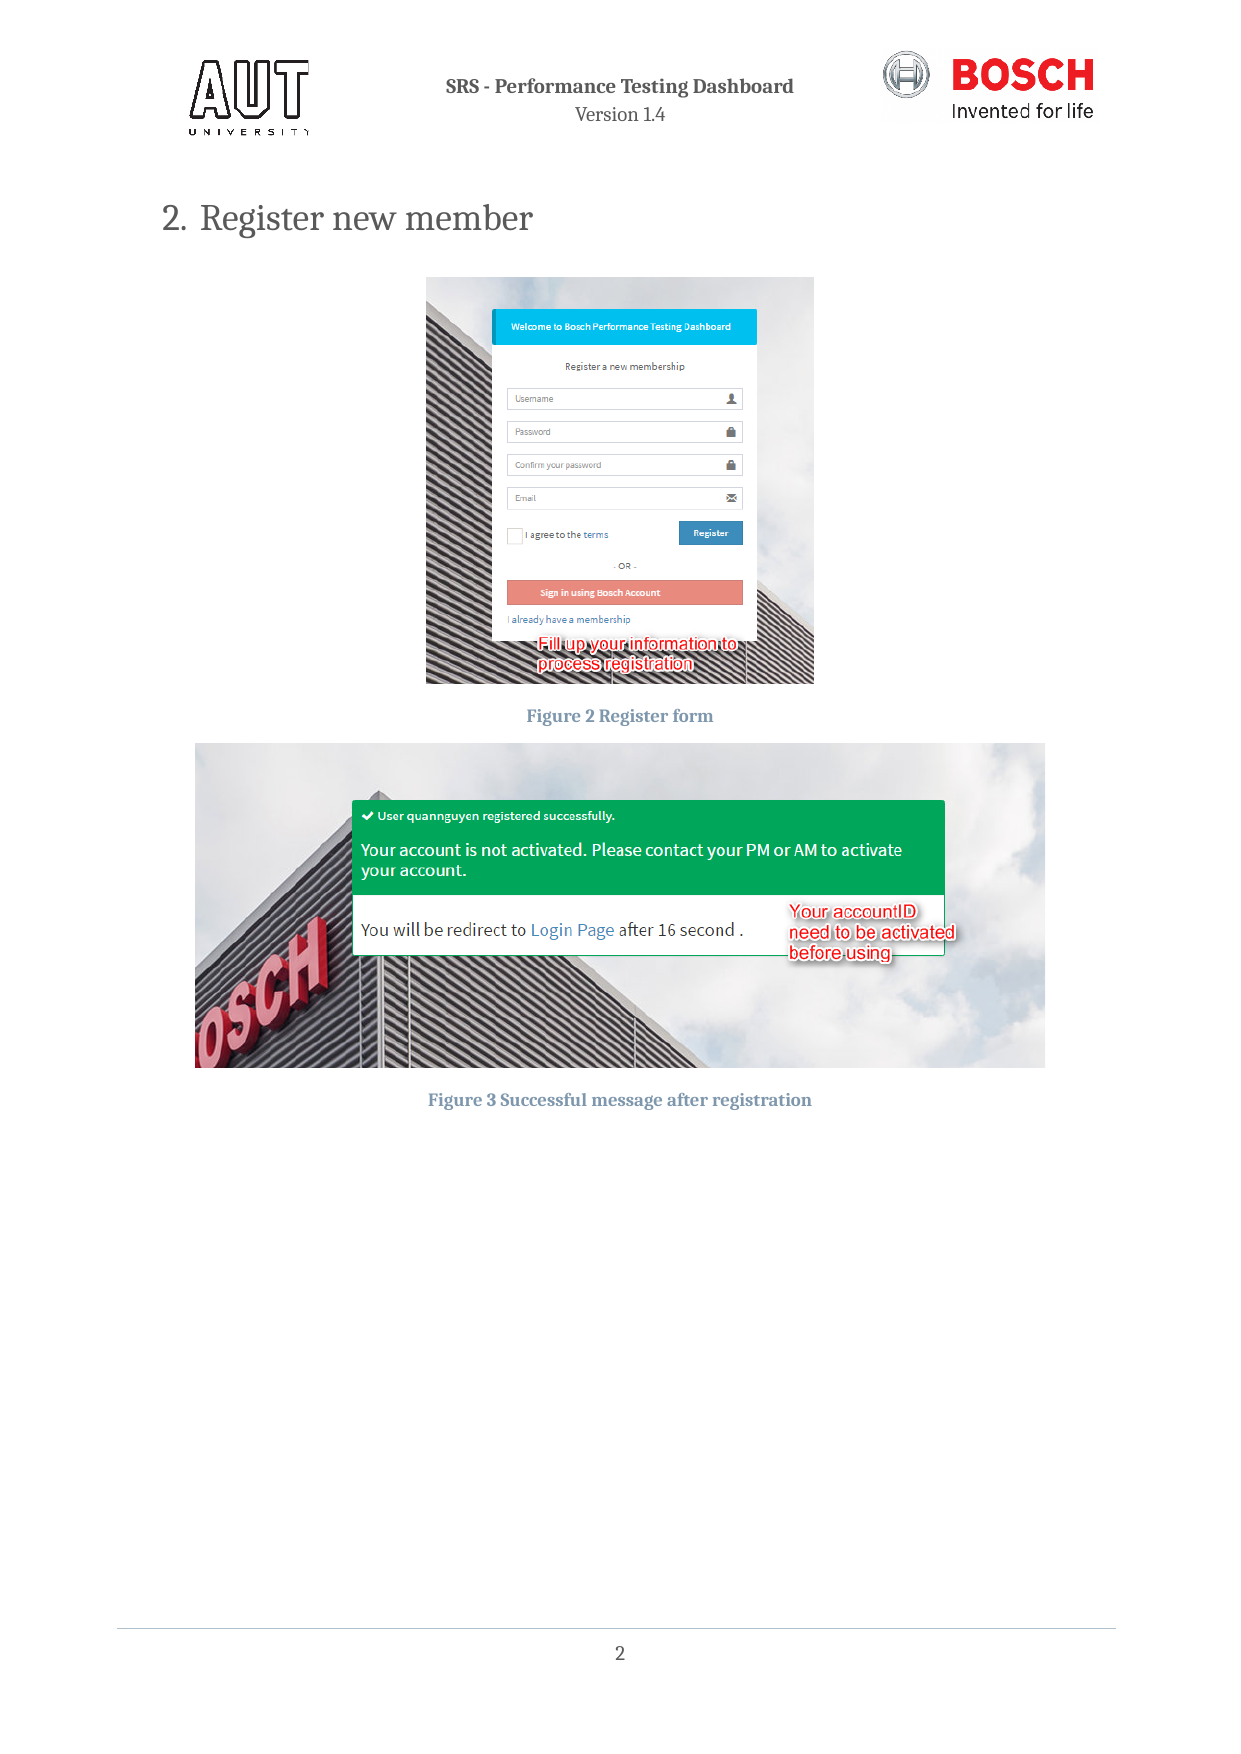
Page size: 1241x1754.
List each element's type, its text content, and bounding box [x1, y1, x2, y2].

picture [426, 277, 814, 684]
text Figure 2 Register form [162, 705, 1078, 727]
picture [187, 58, 309, 136]
text Figure 3 Successful message after registration [162, 1089, 1078, 1111]
picture [195, 743, 1045, 1068]
picture [880, 48, 1100, 124]
subtitle Register new member [162, 197, 1078, 240]
